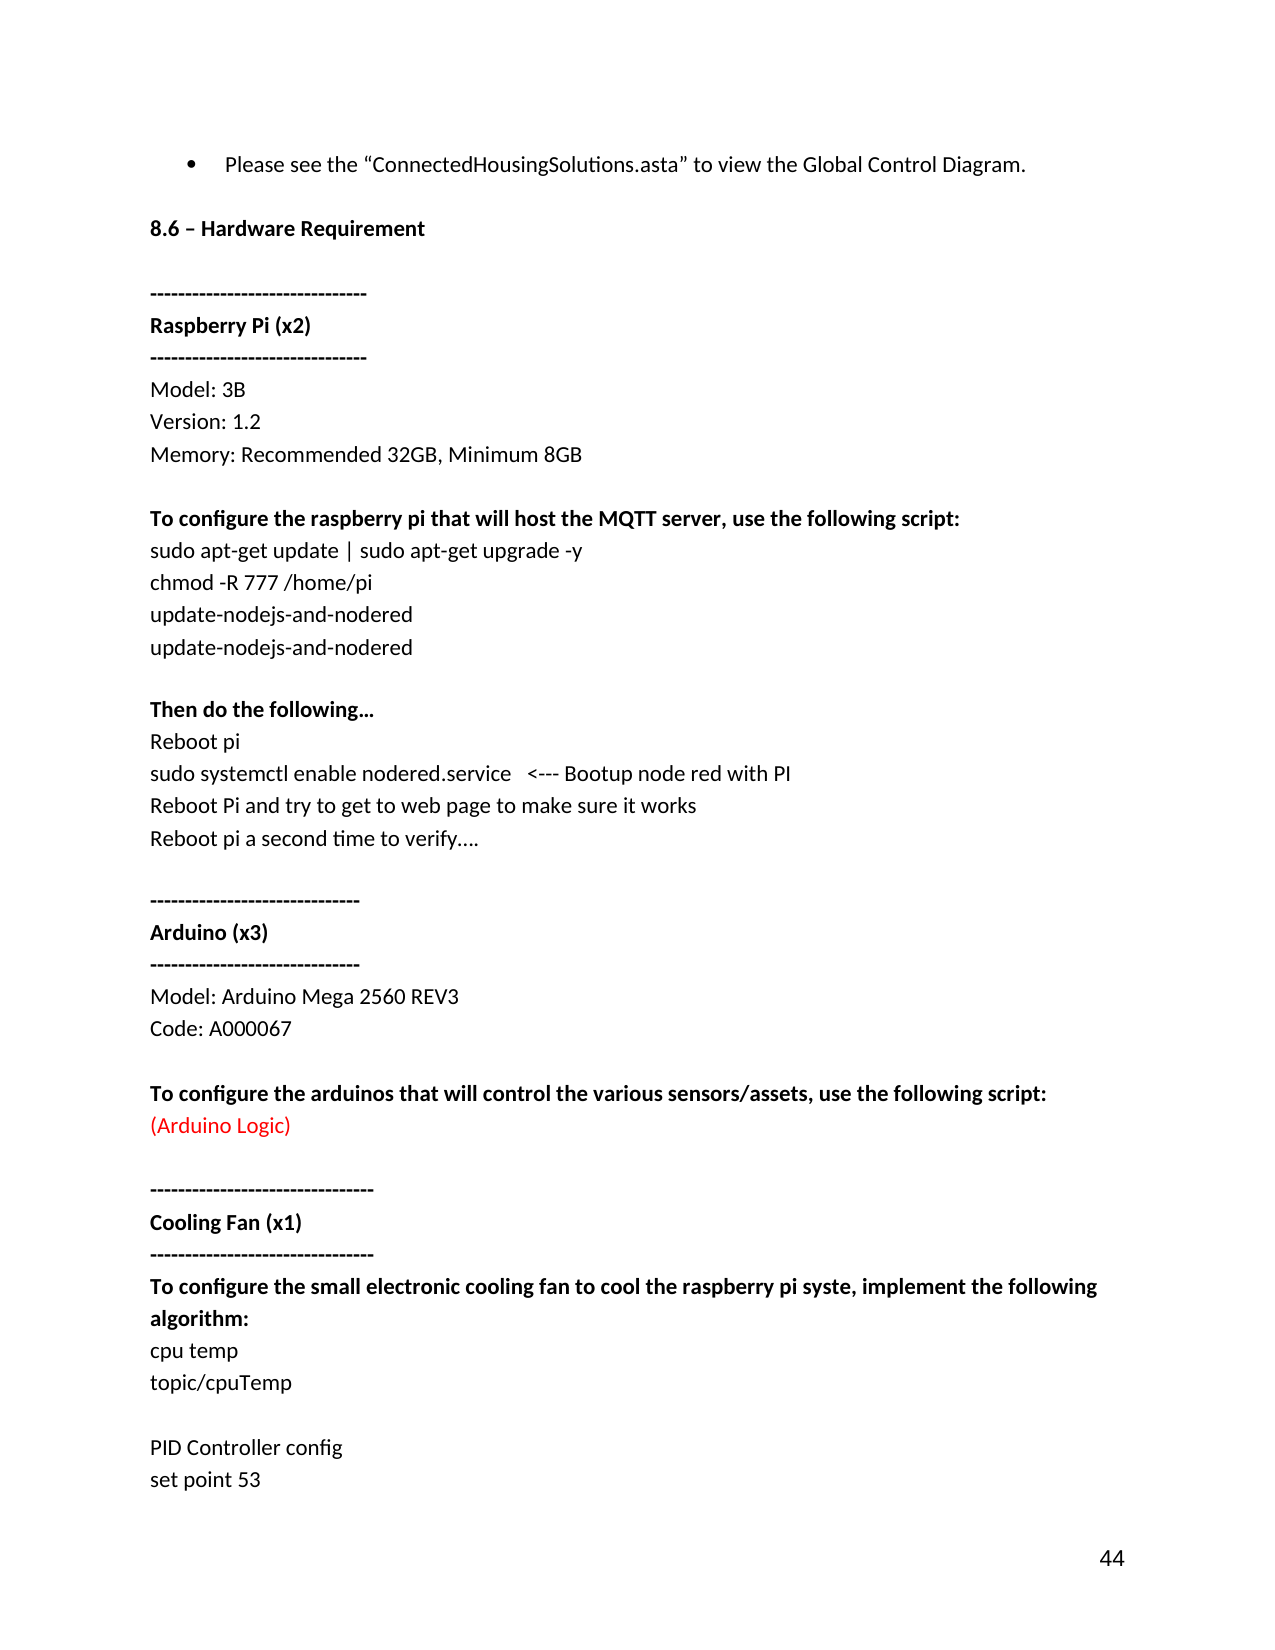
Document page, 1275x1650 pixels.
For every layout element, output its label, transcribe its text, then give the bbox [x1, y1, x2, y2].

text set point 53 [150, 1465, 1125, 1493]
text Model: 3B Version: 1.2 [150, 375, 1125, 436]
text To configure the raspberry pi that will host the MQTT server, use the following script: sudo apt-get update | sudo apt-get upgrade -y chmod -R 777 /home/pi update-nodejs-and-nodered update-nodejs-and-nodered [150, 504, 1125, 691]
text ------------------------------ Arduino (x3) ------------------------------ Model: Arduino Mega 2560 REV3 Code: A000067 To configure the arduinos that will control the various sensors/assets, use the following script: (Arduino Logic) -------------------------------- Cooling Fan (x1) [150, 886, 1125, 1236]
text To configure the small electronic cooling fan to cool the raspberry pi syste, implement the following algorithm: cpu temp [150, 1272, 1125, 1364]
text Then do the following… Reboot pi sudo systemctl enable nodered.service <--- Bootup node red with PI Reboot Pi and try to get to web page to make sure it works Reboot pi a second time to verify…. [150, 695, 1125, 882]
list Please see the “ConnectedHousingSolutions.asta” to view the Global Control Diagram. [187, 150, 1125, 178]
text topic/cpuTemp [150, 1368, 1125, 1397]
text 8.6 – Hardware Requirement [150, 182, 1125, 242]
text PID Controller config [150, 1433, 1125, 1461]
text -------------------------------- [150, 1240, 1125, 1268]
text Raspberry Pi (x2) ------------------------------- [150, 311, 1125, 371]
text Memory: Recommended 32GB, Minimum 8GB [150, 440, 1125, 468]
text ------------------------------- [150, 279, 1125, 307]
